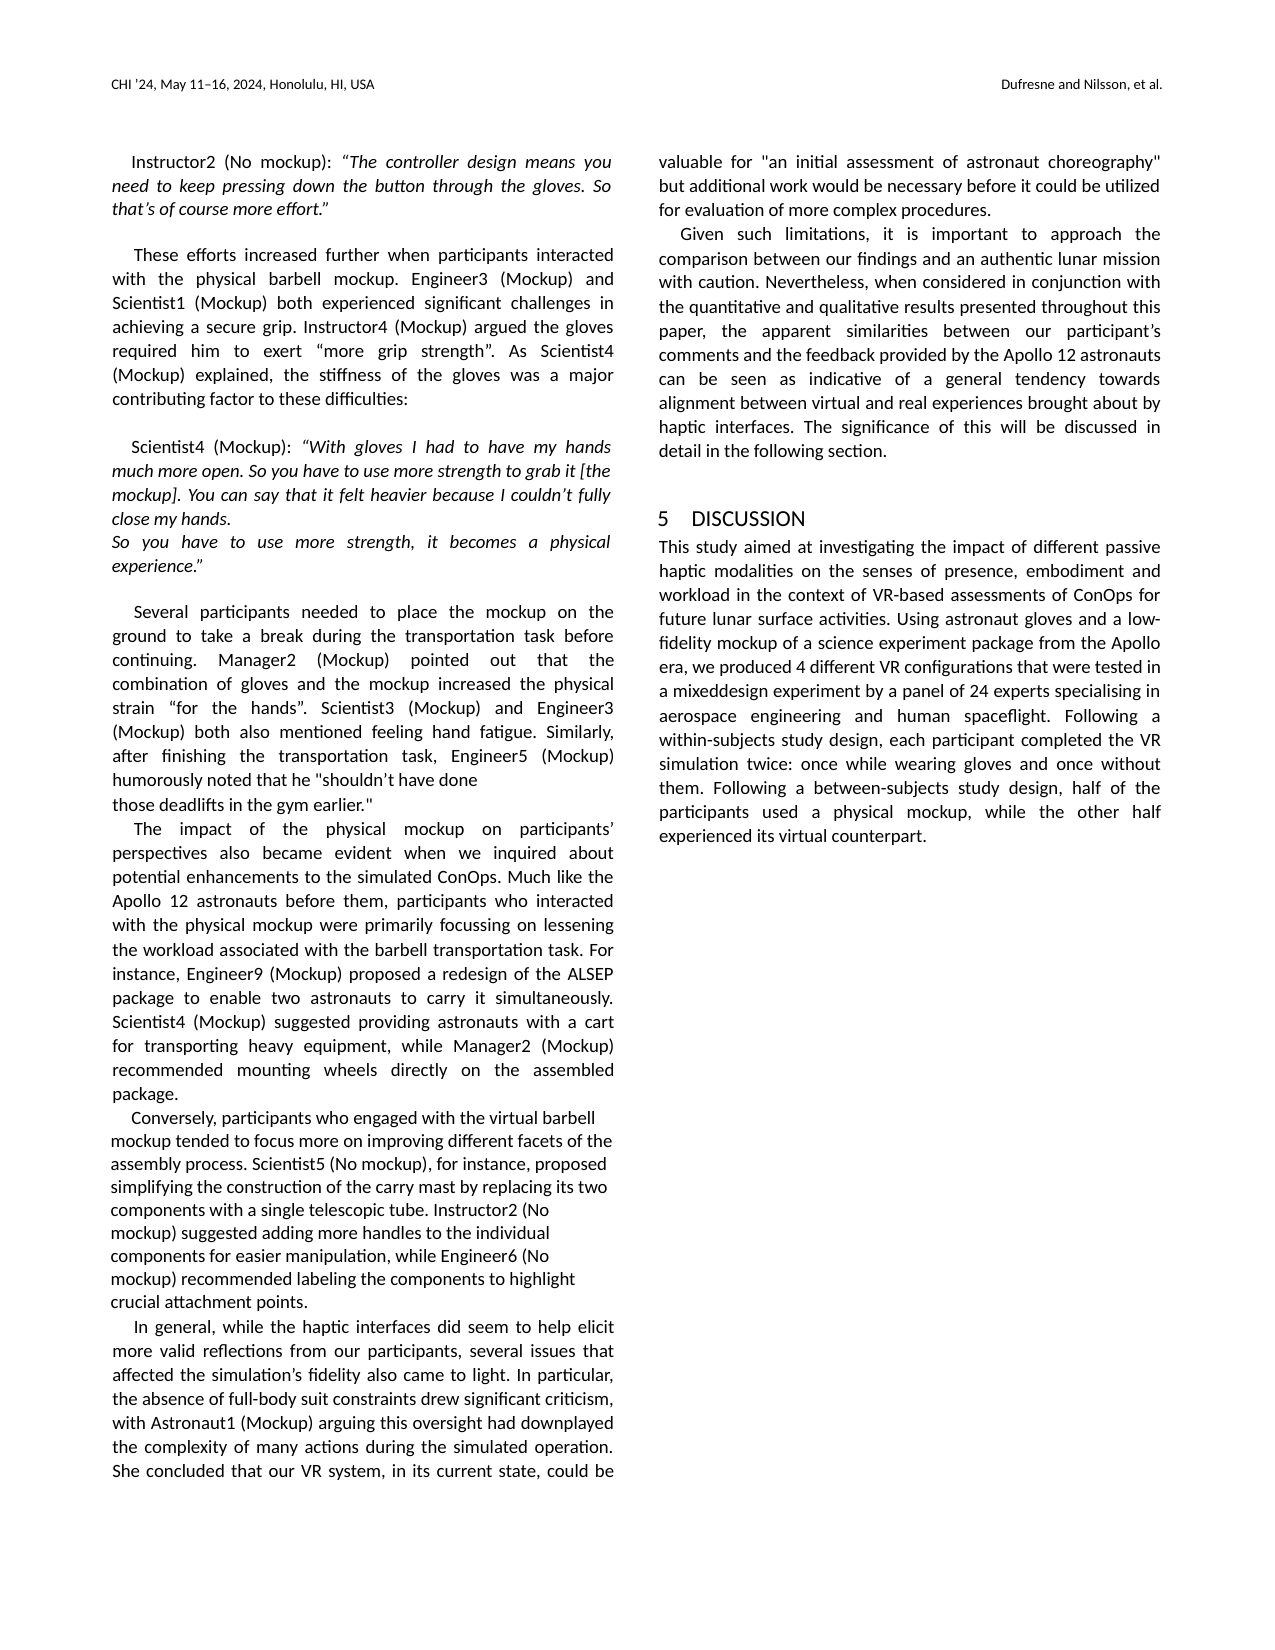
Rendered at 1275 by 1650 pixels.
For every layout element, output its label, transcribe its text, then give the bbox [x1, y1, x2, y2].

text Instructor2 (No mockup): “The controller design means you need to keep pressing down the button through the gloves. So that’s of course more effort.” [112, 150, 614, 220]
text This study aimed at investigating the impact of different passive haptic modalities on the senses of presence, embodiment and workload in the context of VR-based assessments of ConOps for future lunar surface activities. Using astronaut gloves and a low-fidelity mockup of a science experiment package from the Apollo era, we produced 4 different VR configurations that were tested in a mixeddesign experiment by a panel of 24 experts specialising in aerospace engineering and human spaceflight. Following a within-subjects study design, each participant completed the VR simulation twice: once while wearing gloves and once without them. Following a between-subjects study design, half of the participants used a physical mockup, while the other half experienced its virtual counterpart. [659, 535, 1161, 847]
text These efforts increased further when participants interacted with the physical barbell mockup. Engineer3 (Mockup) and Scientist1 (Mockup) both experienced significant challenges in achieving a secure grip. Instructor4 (Mockup) argued the gloves required him to exert “more grip strength”. As Scientist4 (Mockup) explained, the stiffness of the gloves was a major contributing factor to these difficulties: [112, 243, 615, 410]
text Conversely, participants who engaged with the virtual barbell mockup tended to focus more on improving different facets of the assembly process. Scientist5 (No mockup), for instance, proposed simplifying the construction of the carry mast by replacing its two components with a single telescopic tube. Instructor2 (No mockup) suggested adding more handles to the individual components for easier manipulation, while Engineer6 (No mockup) recommended labeling the components to highlight crucial attachment points. [110, 1107, 616, 1313]
text Several participants needed to place the mockup on the ground to take a break during the transportation task before continuing. Manager2 (Mockup) pointed out that the combination of gloves and the mockup increased the physical strain “for the hands”. Scientist3 (Mockup) and Engineer3 (Mockup) both also mentioned feeling hand fatigue. Similarly, after finishing the transportation task, Engineer5 (Mockup) humorously noted that he "shouldn’t have done [112, 600, 615, 791]
text those deadlifts in the gym earlier." [112, 793, 615, 816]
subtitle DISCUSSION [657, 504, 1163, 533]
text Given such limitations, it is important to approach the comparison between our findings and an authentic lunar mission with caution. Nevertheless, when considered in conjunction with the quantitative and qualitative results presented throughout this paper, the apparent similarities between our participant’s comments and the feedback provided by the Apollo 12 astronauts can be seen as indicative of a general tendency towards alignment between virtual and real experiences brought about by haptic interfaces. The significance of this will be discussed in detail in the following section. [659, 223, 1161, 462]
text So you have to use more strength, it becomes a physical experience.” [112, 531, 614, 577]
text In general, while the haptic interfaces did seem to help elicit more valid reflections from our participants, several issues that affected the simulation’s fidelity also came to light. In particular, the absence of full-body suit constraints drew significant criticism, with Astronaut1 (Mockup) arguing this oversight had downplayed the complexity of many actions during the simulated operation. She concluded that our VR system, in its current state, could be valuable for "an initial assessment of astronaut choreography" but additional work would be necessary before it could be utilized for evaluation of more complex procedures. [112, 1315, 615, 1482]
text The impact of the physical mockup on participants’ perspectives also became evident when we inquired about potential enhancements to the simulated ConOps. Much like the Apollo 12 astronauts before them, participants who interacted with the physical mockup were primarily focussing on lessening the workload associated with the barbell transportation task. For instance, Engineer9 (Mockup) proposed a redesign of the ALSEP package to enable two astronauts to carry it simultaneously. Scientist4 (Mockup) suggested providing astronauts with a cart for transporting heavy equipment, while Manager2 (Mockup) recommended mounting wheels directly on the assembled package. [112, 817, 615, 1105]
text Scientist4 (Mockup): “With gloves I had to have my hands much more open. So you have to use more strength to grab it [the mockup]. You can say that it felt heavier because I couldn’t fully close my hands. [112, 436, 614, 530]
